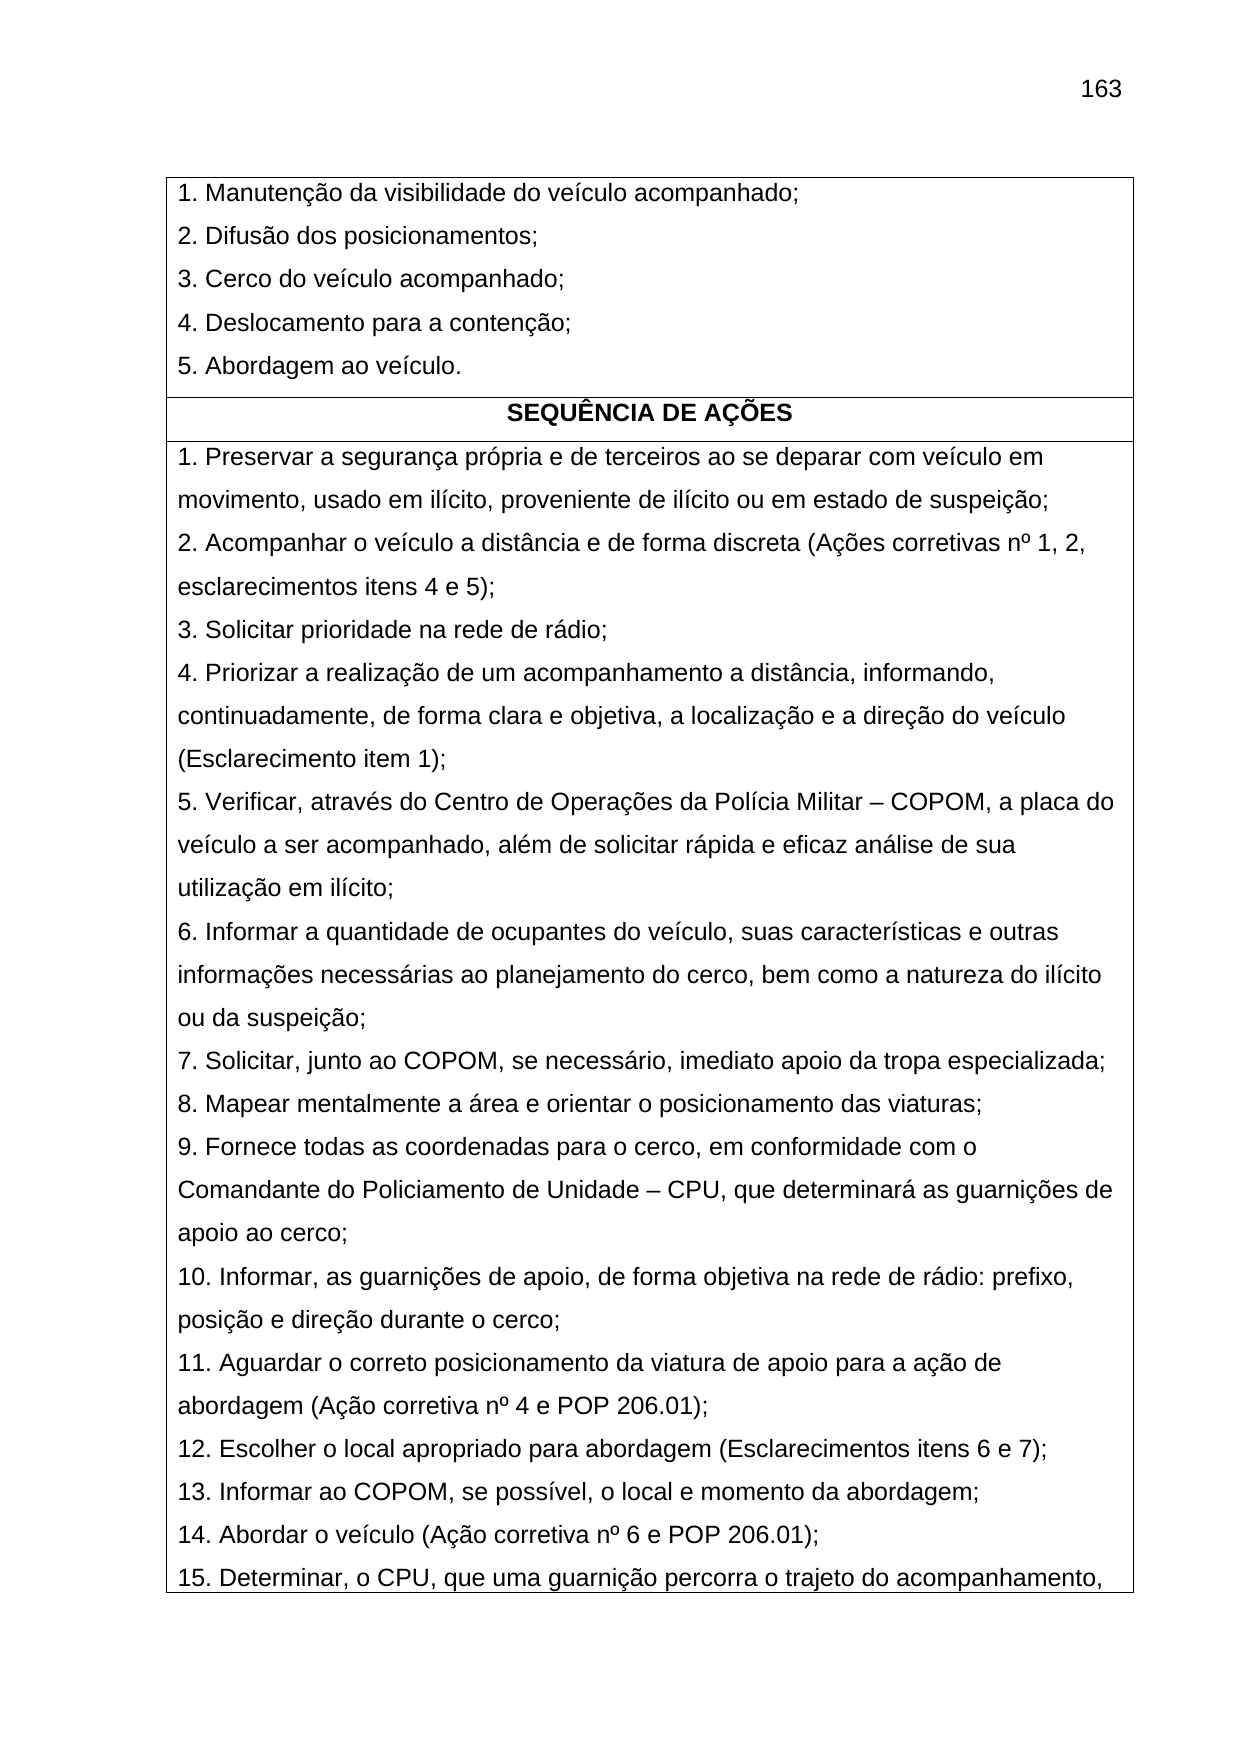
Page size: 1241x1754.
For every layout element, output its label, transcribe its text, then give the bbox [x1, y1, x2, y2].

table_cell 1. Manutenção da visibilidade do veículo acompanhado; 2. Difusão dos posicionamentos; 3. Cerco do veículo acompanhado; 4. Deslocamento para a contenção; 5. Abordagem ao veículo. [167, 178, 1133, 397]
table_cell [167, 442, 1133, 1592]
table_cell SEQUÊNCIA DE AÇÕES [167, 398, 1133, 441]
